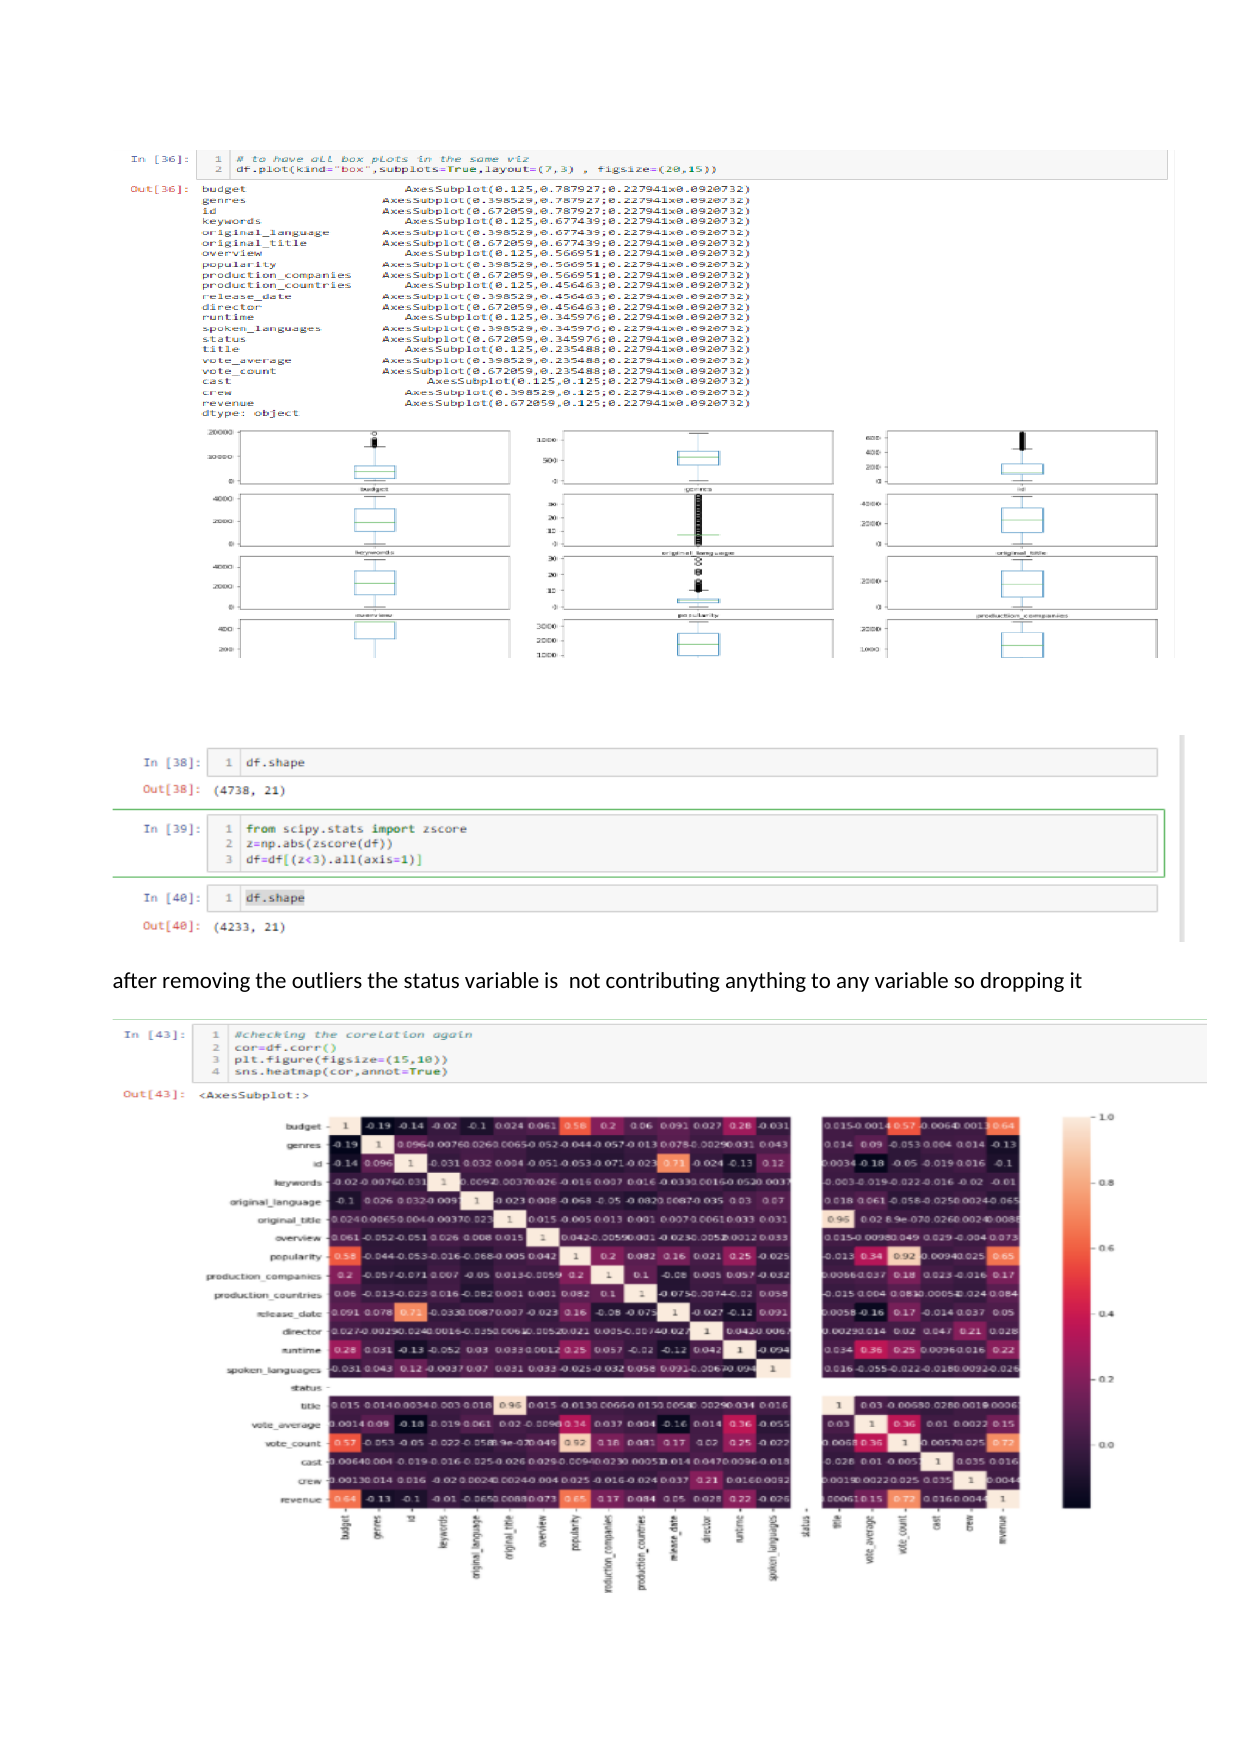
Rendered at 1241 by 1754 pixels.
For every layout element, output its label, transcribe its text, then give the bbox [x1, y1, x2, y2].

picture [112, 150, 1175, 658]
picture [112, 1019, 1207, 1593]
text after removing the outliers the status variable is not contributing anything to any variable so dropping it [112, 967, 1128, 994]
picture [112, 735, 1185, 942]
